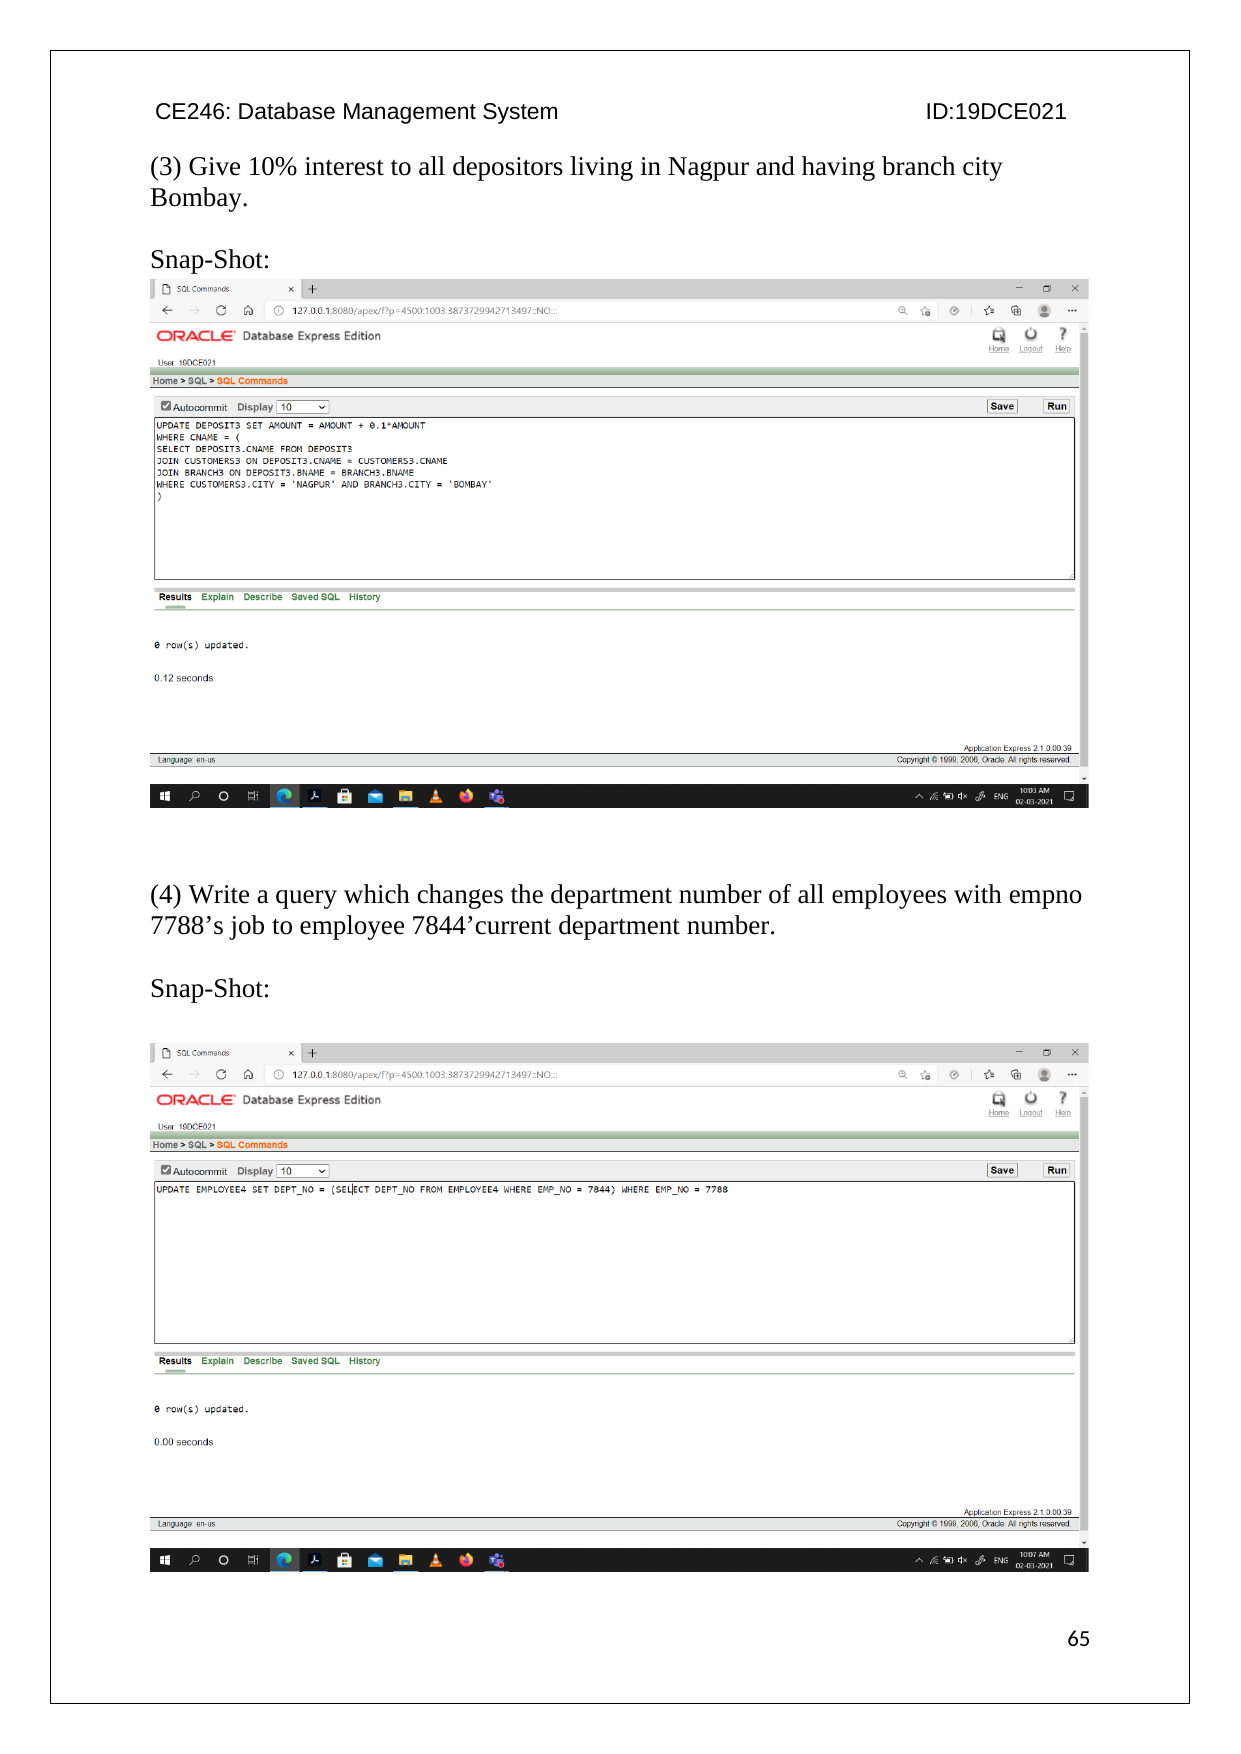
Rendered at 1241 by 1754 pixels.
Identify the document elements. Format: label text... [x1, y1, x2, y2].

picture [150, 1043, 1089, 1572]
text (4) Write a query which changes the department number of all employees with empno 7788’s job to employee 7844’current department number. [150, 878, 1090, 941]
text Snap-Shot: [150, 972, 1090, 1003]
text Snap-Shot: [150, 243, 1090, 274]
picture [150, 279, 1089, 808]
text (3) Give 10% interest to all depositors living in Nagpur and having branch city Bombay. [150, 150, 1090, 212]
